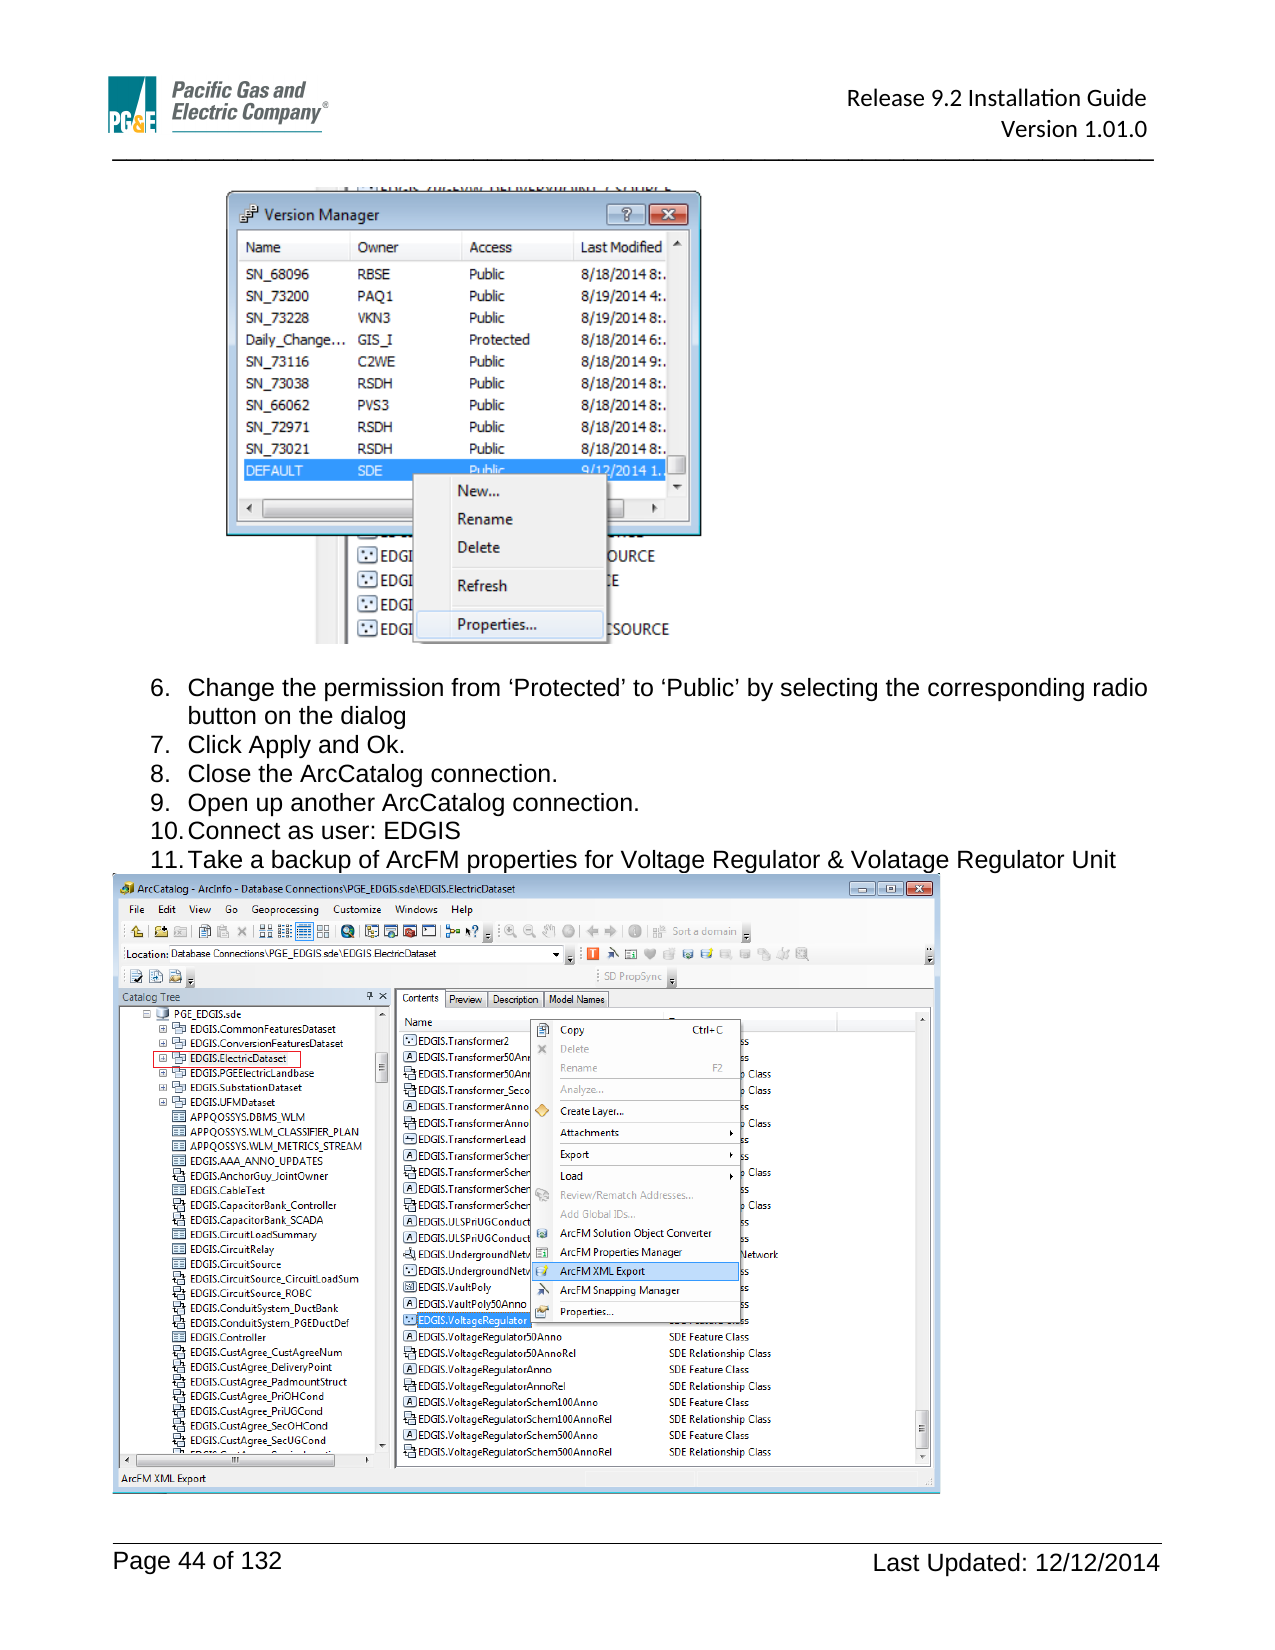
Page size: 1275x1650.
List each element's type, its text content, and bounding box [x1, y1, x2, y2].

list Close the ArcCatalog connection. [150, 759, 1162, 787]
list Take a backup of ArcFM properties for Voltage Regulator & Volatage Regulator Unit [150, 845, 1162, 874]
list Click Apply and Ok. [150, 730, 1162, 759]
list Open up another ArcCatalog connection. [150, 787, 1162, 816]
list Connect as user: EDGIS [150, 816, 1162, 845]
picture [112, 873, 941, 1494]
list Change the permission from ‘Protected’ to ‘Public’ by selecting the corresponding radio button on the dialog [150, 672, 1162, 730]
picture [225, 187, 704, 644]
